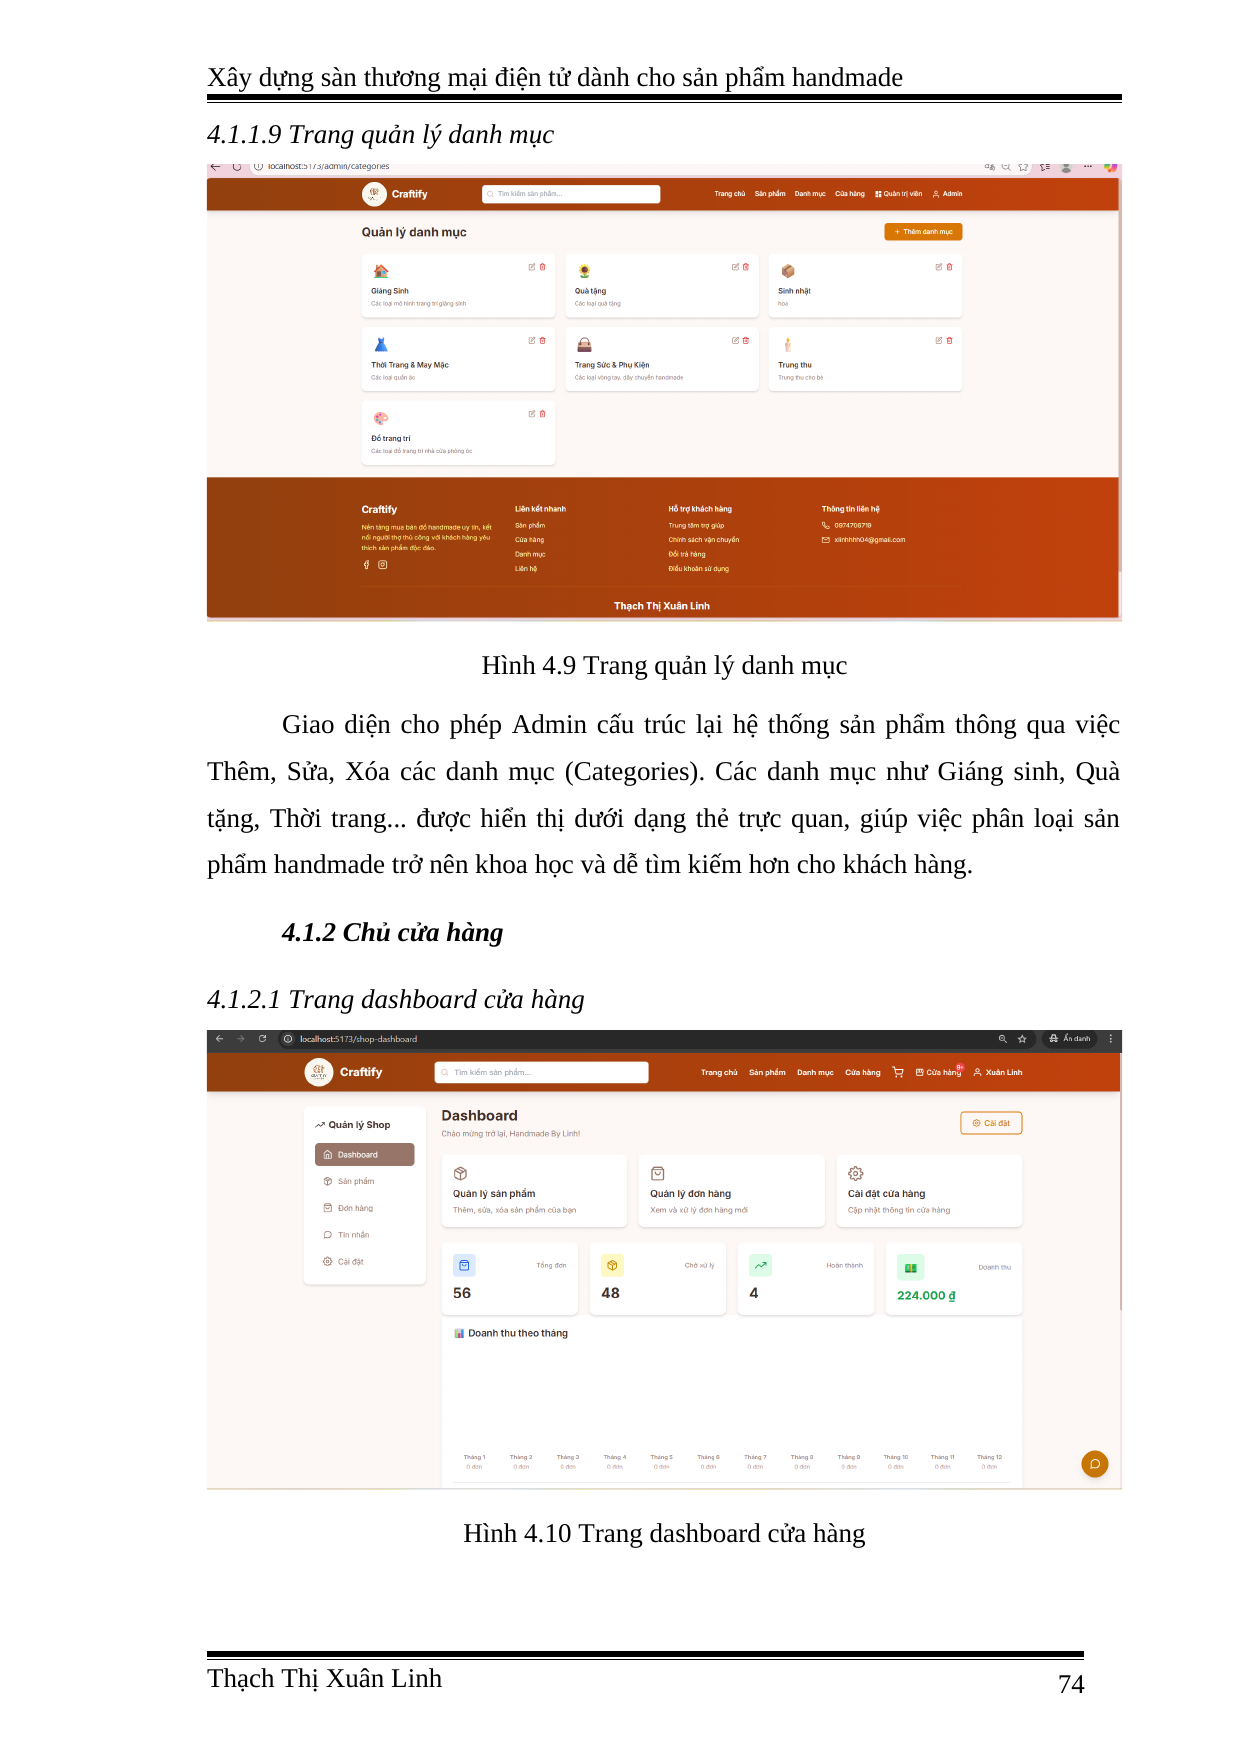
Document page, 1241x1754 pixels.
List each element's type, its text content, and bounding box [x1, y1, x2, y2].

text Hình 4.10 Trang dashboard cửa hàng [207, 1517, 1122, 1549]
subtitle 4.1.2.1 Trang dashboard cửa hàng [207, 983, 1122, 1014]
text Giao diện cho phép Admin cấu trúc lại hệ thống sản phẩm thông qua việc Thêm, Sửa, Xóa các danh mục (Categories). Các danh mục như Giáng sinh, Quà tặng, Thời trang... được hiển thị dưới dạng thẻ trực quan, giúp việc phân loại sản phẩm handmade trở nên khoa học và dễ tìm kiếm hơn cho khách hàng. [207, 708, 1122, 879]
subtitle 4.1.1.9 Trang quản lý danh mục [207, 118, 1122, 149]
subtitle 4.1.2 Chủ cửa hàng [282, 916, 1122, 947]
picture [206, 1030, 1123, 1490]
picture [206, 164, 1123, 622]
text Hình 4.9 Trang quản lý danh mục [207, 649, 1122, 680]
